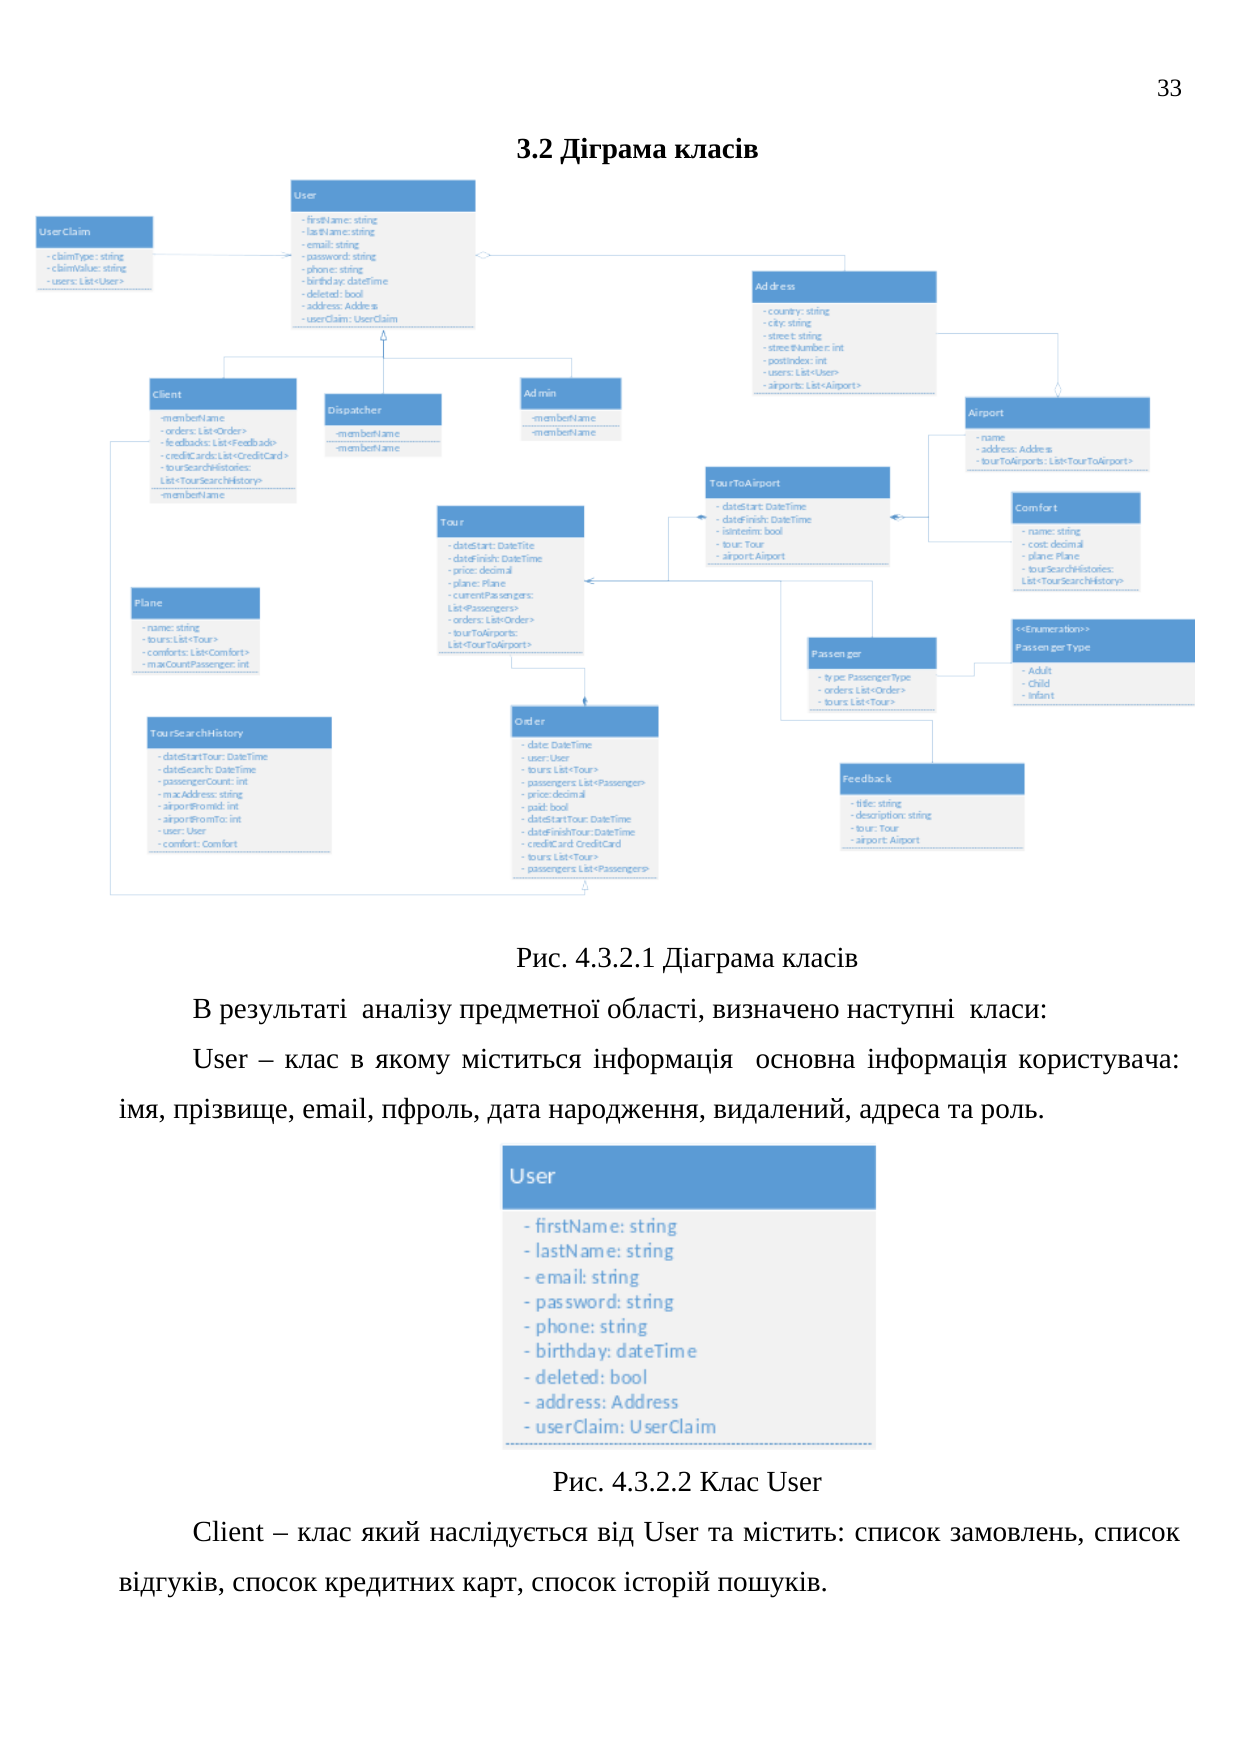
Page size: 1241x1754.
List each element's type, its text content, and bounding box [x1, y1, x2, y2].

list В результаті аналізу предметної області, визначено наступні класи: [118, 991, 1182, 1024]
text 3.2 Діграма класів [34, 131, 1182, 910]
list Рис. 4.3.2.1 Діаграма класів [118, 940, 1182, 974]
list User – клас в якому міститься інформація основна інформація користувача: імя, прізвище, email, пфроль, дата народження, видалений, адреса та роль. [118, 1041, 1182, 1125]
list Рис. 4.3.2.2 Клас User [118, 1464, 1182, 1497]
list Client – клас який наслідується від User та містить: список замовлень, список відгуків, спосок кредитних карт, спосок історій пошуків. [118, 1514, 1182, 1598]
